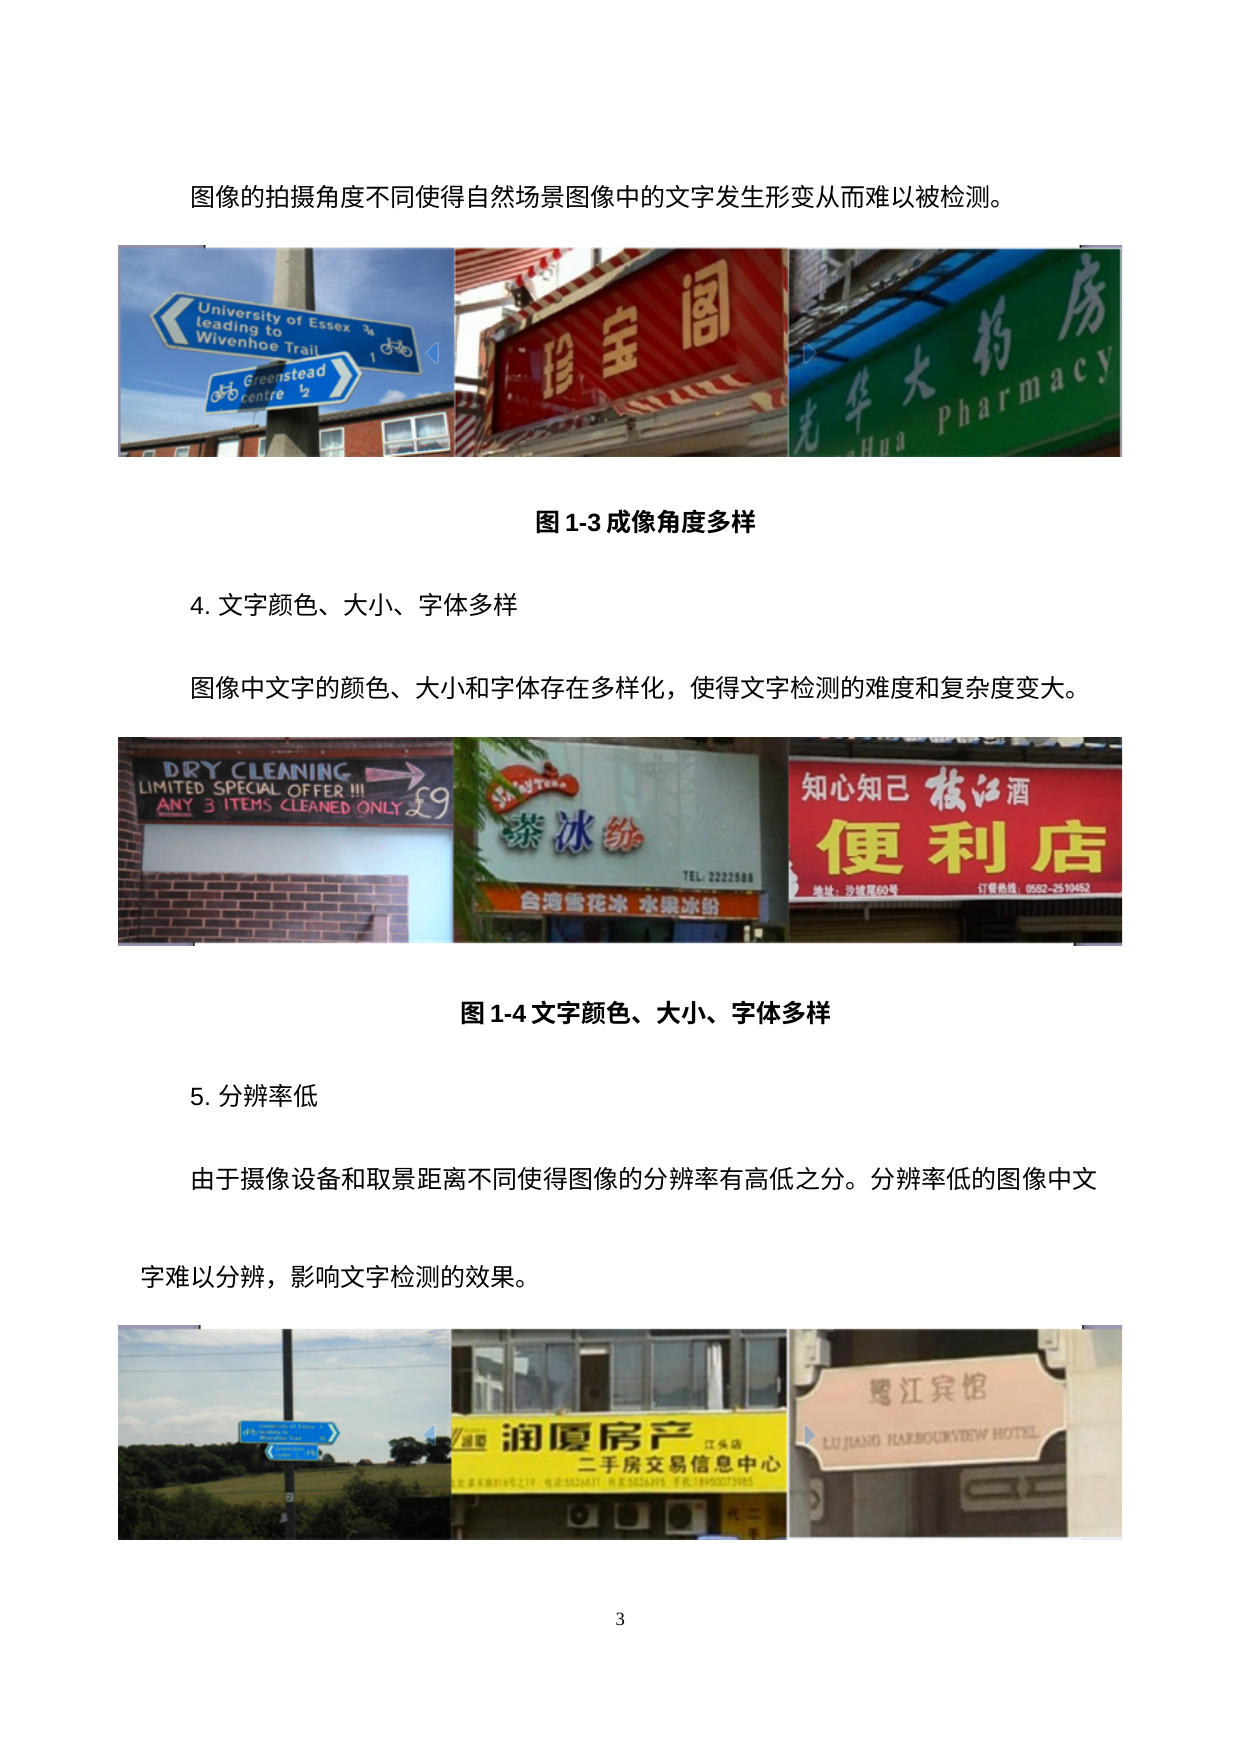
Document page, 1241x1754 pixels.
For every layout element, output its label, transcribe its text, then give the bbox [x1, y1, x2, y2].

text 图像中文字的颜色、大小和字体存在多样化，使得文字检测的难度和复杂度变大。 [140, 654, 1100, 719]
picture [118, 245, 1123, 457]
text 图像的拍摄角度不同使得自然场景图像中的文字发生形变从而难以被检测。 [140, 163, 1100, 228]
text 5. 分辨率低 [140, 1062, 1100, 1127]
text 由于摄像设备和取景距离不同使得图像的分辨率有高低之分。分辨率低的图像中文字难以分辨，影响文字检测的效果。 [140, 1145, 1100, 1308]
picture [118, 737, 1123, 946]
text 图1-3成像角度多样 [118, 488, 1122, 553]
text 4. 文字颜色、大小、字体多样 [140, 571, 1100, 636]
picture [118, 1325, 1123, 1540]
text 图1-4文字颜色、大小、字体多样 [118, 979, 1122, 1044]
